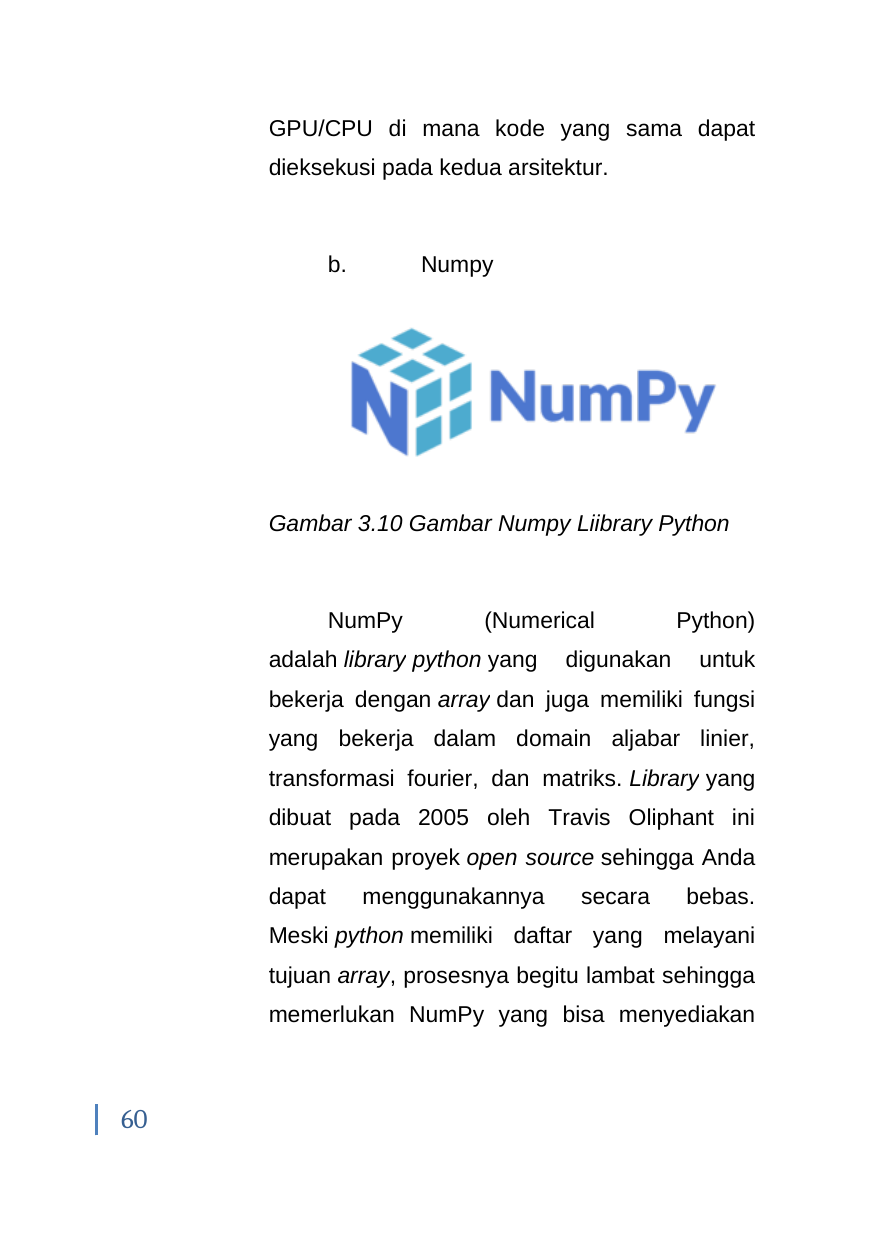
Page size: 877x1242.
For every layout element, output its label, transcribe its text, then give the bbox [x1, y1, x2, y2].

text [268, 114, 755, 180]
list Gambar 3.10 Gambar Numpy Liibrary Python [268, 510, 755, 536]
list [268, 972, 755, 1028]
list Numpy [268, 251, 755, 277]
picture [327, 299, 741, 486]
